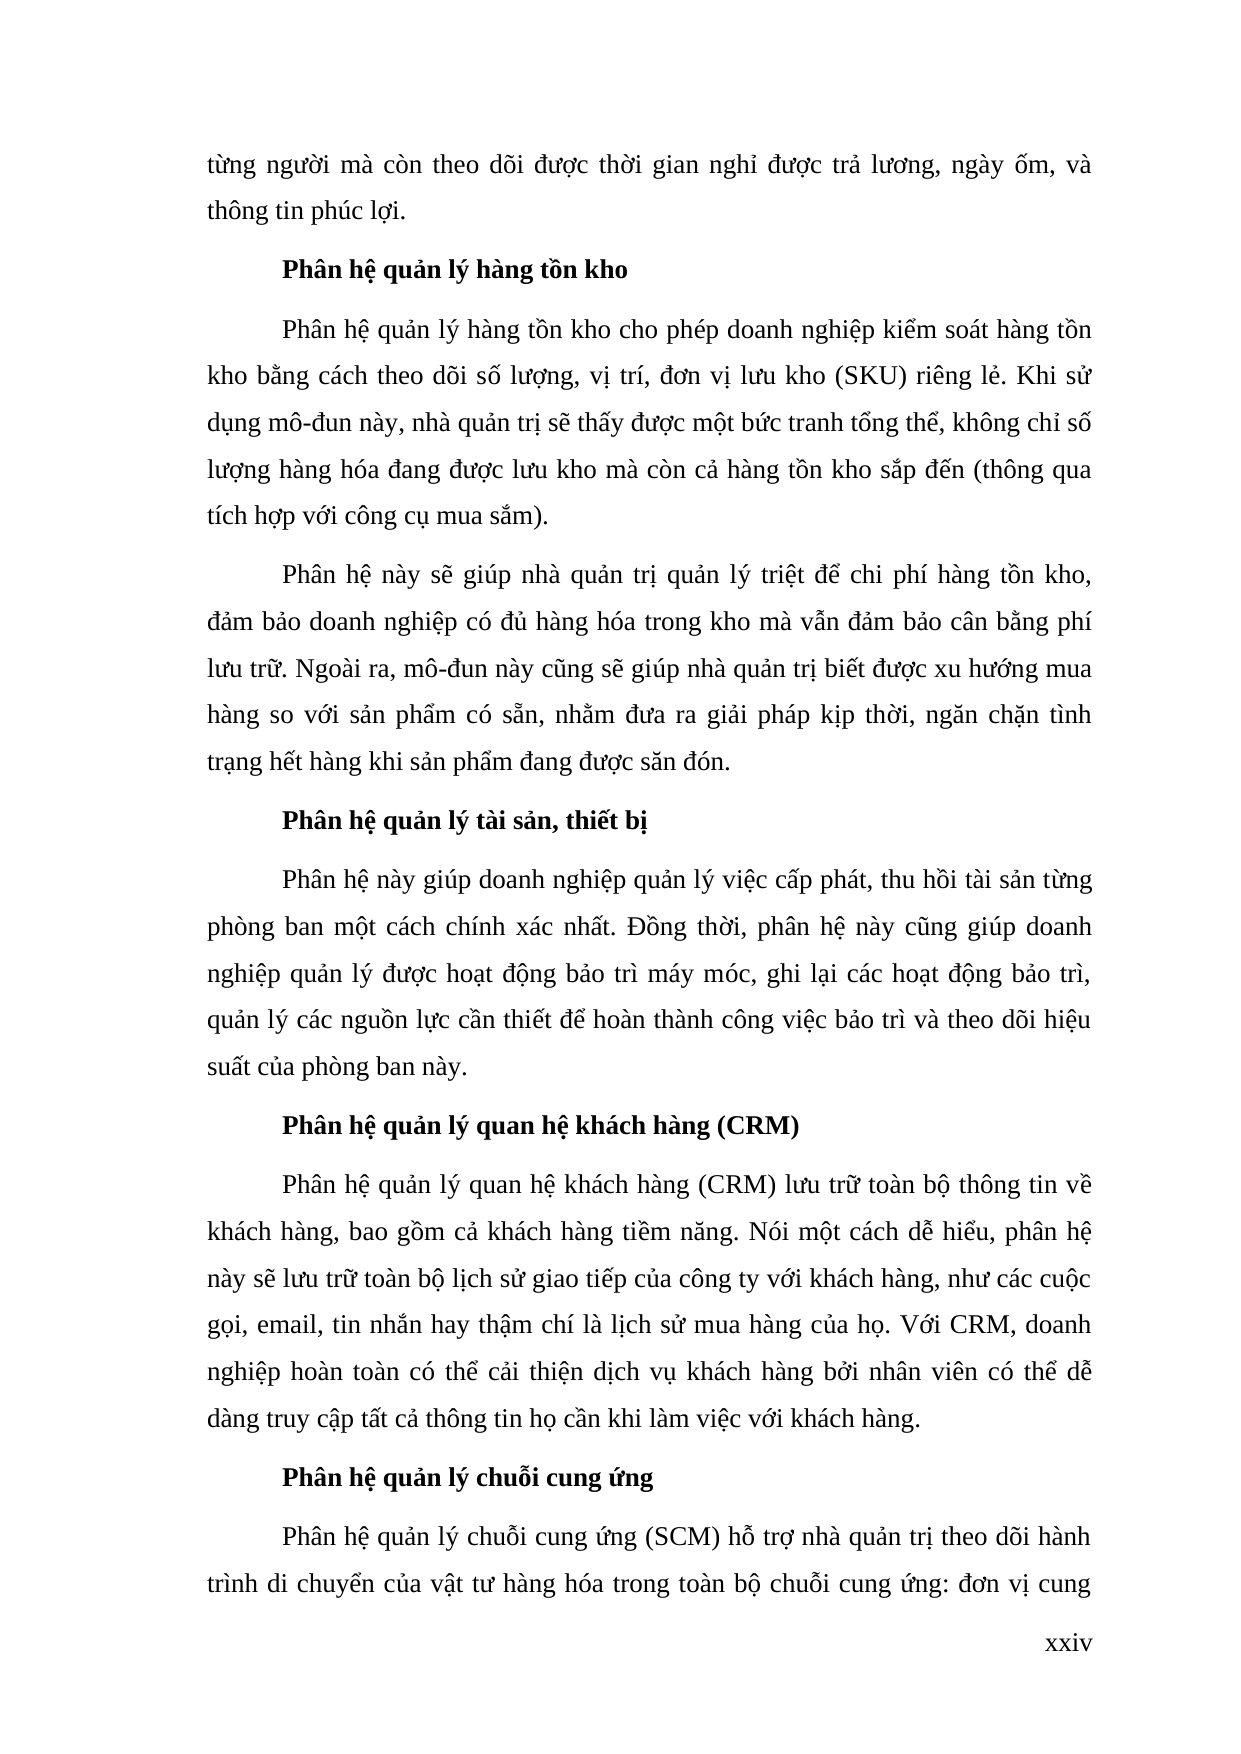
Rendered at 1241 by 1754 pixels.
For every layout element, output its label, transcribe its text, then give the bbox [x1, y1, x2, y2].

text Phân hệ quản lý hàng tồn kho [207, 253, 1092, 285]
text Phân hệ quản lý quan hệ khách hàng (CRM) lưu trữ toàn bộ thông tin về khách hàng, bao gồm cả khách hàng tiềm năng. Nói một cách dễ hiểu, phân hệ này sẽ lưu trữ toàn bộ lịch sử giao tiếp của công ty với khách hàng, như các cuộc gọi, email, tin nhắn hay thậm chí là lịch sử mua hàng của họ. Với CRM, doanh nghiệp hoàn toàn có thể cải thiện dịch vụ khách hàng bởi nhân viên có thể dễ dàng truy cập tất cả thông tin họ cần khi làm việc với khách hàng. [207, 1168, 1092, 1433]
text Phân hệ quản lý tài sản, thiết bị [207, 804, 1092, 836]
text Phân hệ quản lý hàng tồn kho cho phép doanh nghiệp kiểm soát hàng tồn kho bằng cách theo dõi số lượng, vị trí, đơn vị lưu kho (SKU) riêng lẻ. Khi sử dụng mô-đun này, nhà quản trị sẽ thấy được một bức tranh tổng thể, không chỉ số lượng hàng hóa đang được lưu kho mà còn cả hàng tồn kho sắp đến (thông qua tích hợp với công cụ mua sắm). [207, 313, 1092, 531]
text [207, 148, 1092, 226]
text Phân hệ này sẽ giúp nhà quản trị quản lý triệt để chi phí hàng tồn kho, đảm bảo doanh nghiệp có đủ hàng hóa trong kho mà vẫn đảm bảo cân bằng phí lưu trữ. Ngoài ra, mô-đun này cũng sẽ giúp nhà quản trị biết được xu hướng mua hàng so với sản phẩm có sẵn, nhằm đưa ra giải pháp kịp thời, ngăn chặn tình trạng hết hàng khi sản phẩm đang được săn đón. [207, 558, 1092, 776]
text Phân hệ quản lý quan hệ khách hàng (CRM) [207, 1109, 1092, 1141]
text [207, 1520, 1092, 1598]
text Phân hệ quản lý chuỗi cung ứng [207, 1461, 1092, 1492]
text Phân hệ này giúp doanh nghiệp quản lý việc cấp phát, thu hồi tài sản từng phòng ban một cách chính xác nhất. Đồng thời, phân hệ này cũng giúp doanh nghiệp quản lý được hoạt động bảo trì máy móc, ghi lại các hoạt động bảo trì, quản lý các nguồn lực cần thiết để hoàn thành công việc bảo trì và theo dõi hiệu suất của phòng ban này. [207, 863, 1092, 1081]
